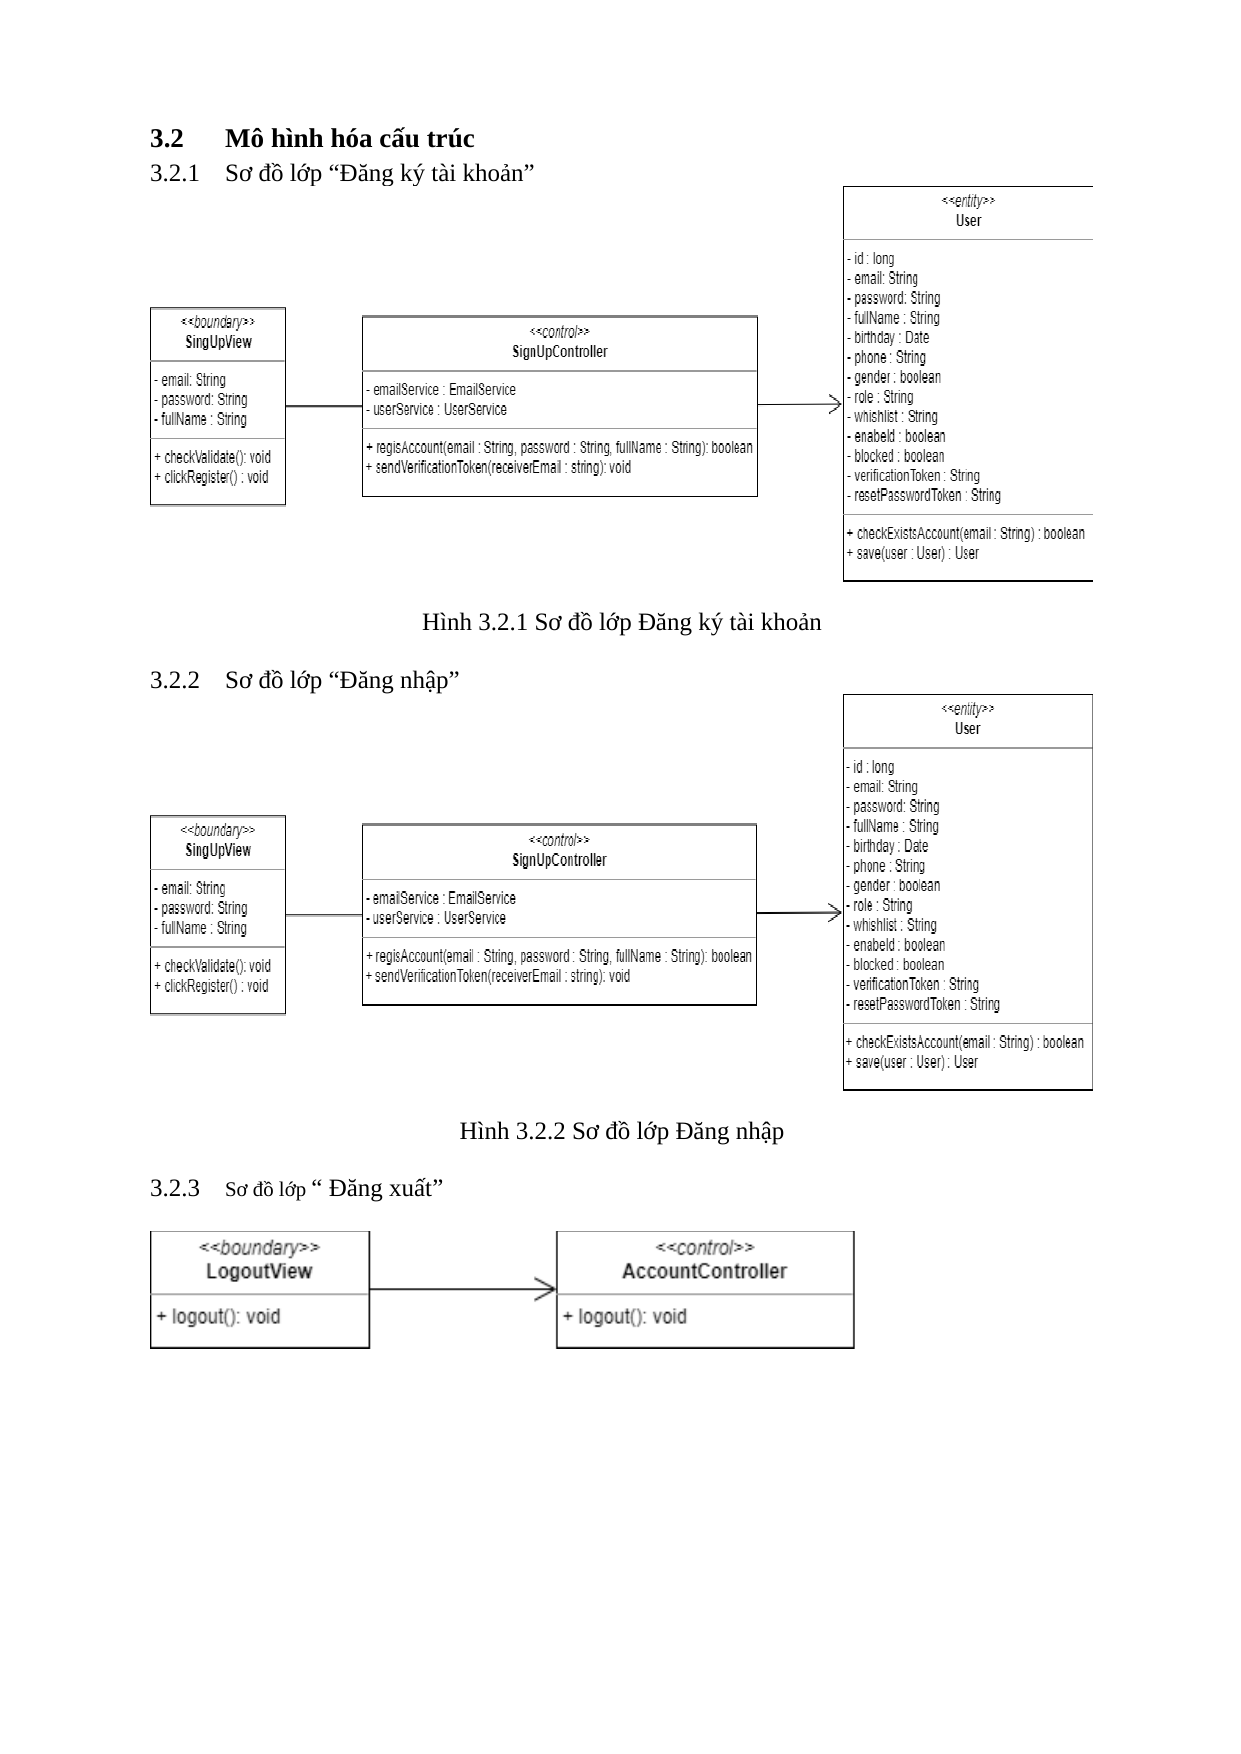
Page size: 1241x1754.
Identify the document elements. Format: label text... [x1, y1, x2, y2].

subtitle 3.2.2 Sơ đồ lớp “Đăng nhập” [150, 665, 1094, 694]
subtitle 3.2.1 Sơ đồ lớp “Đăng ký tài khoản” [150, 158, 1094, 186]
subtitle 3.2 Mô hình hóa cấu trúc [150, 122, 1094, 153]
picture [150, 694, 1093, 1091]
text Hình 3.2.1 Sơ đồ lớp Đăng ký tài khoản [150, 607, 1094, 636]
text Hình 3.2.2 Sơ đồ lớp Đăng nhập [150, 1116, 1094, 1145]
picture [150, 1231, 855, 1349]
picture [150, 186, 1093, 582]
text 3.2.3 Sơ đồ lớp “ Đăng xuất” [150, 1173, 1094, 1202]
